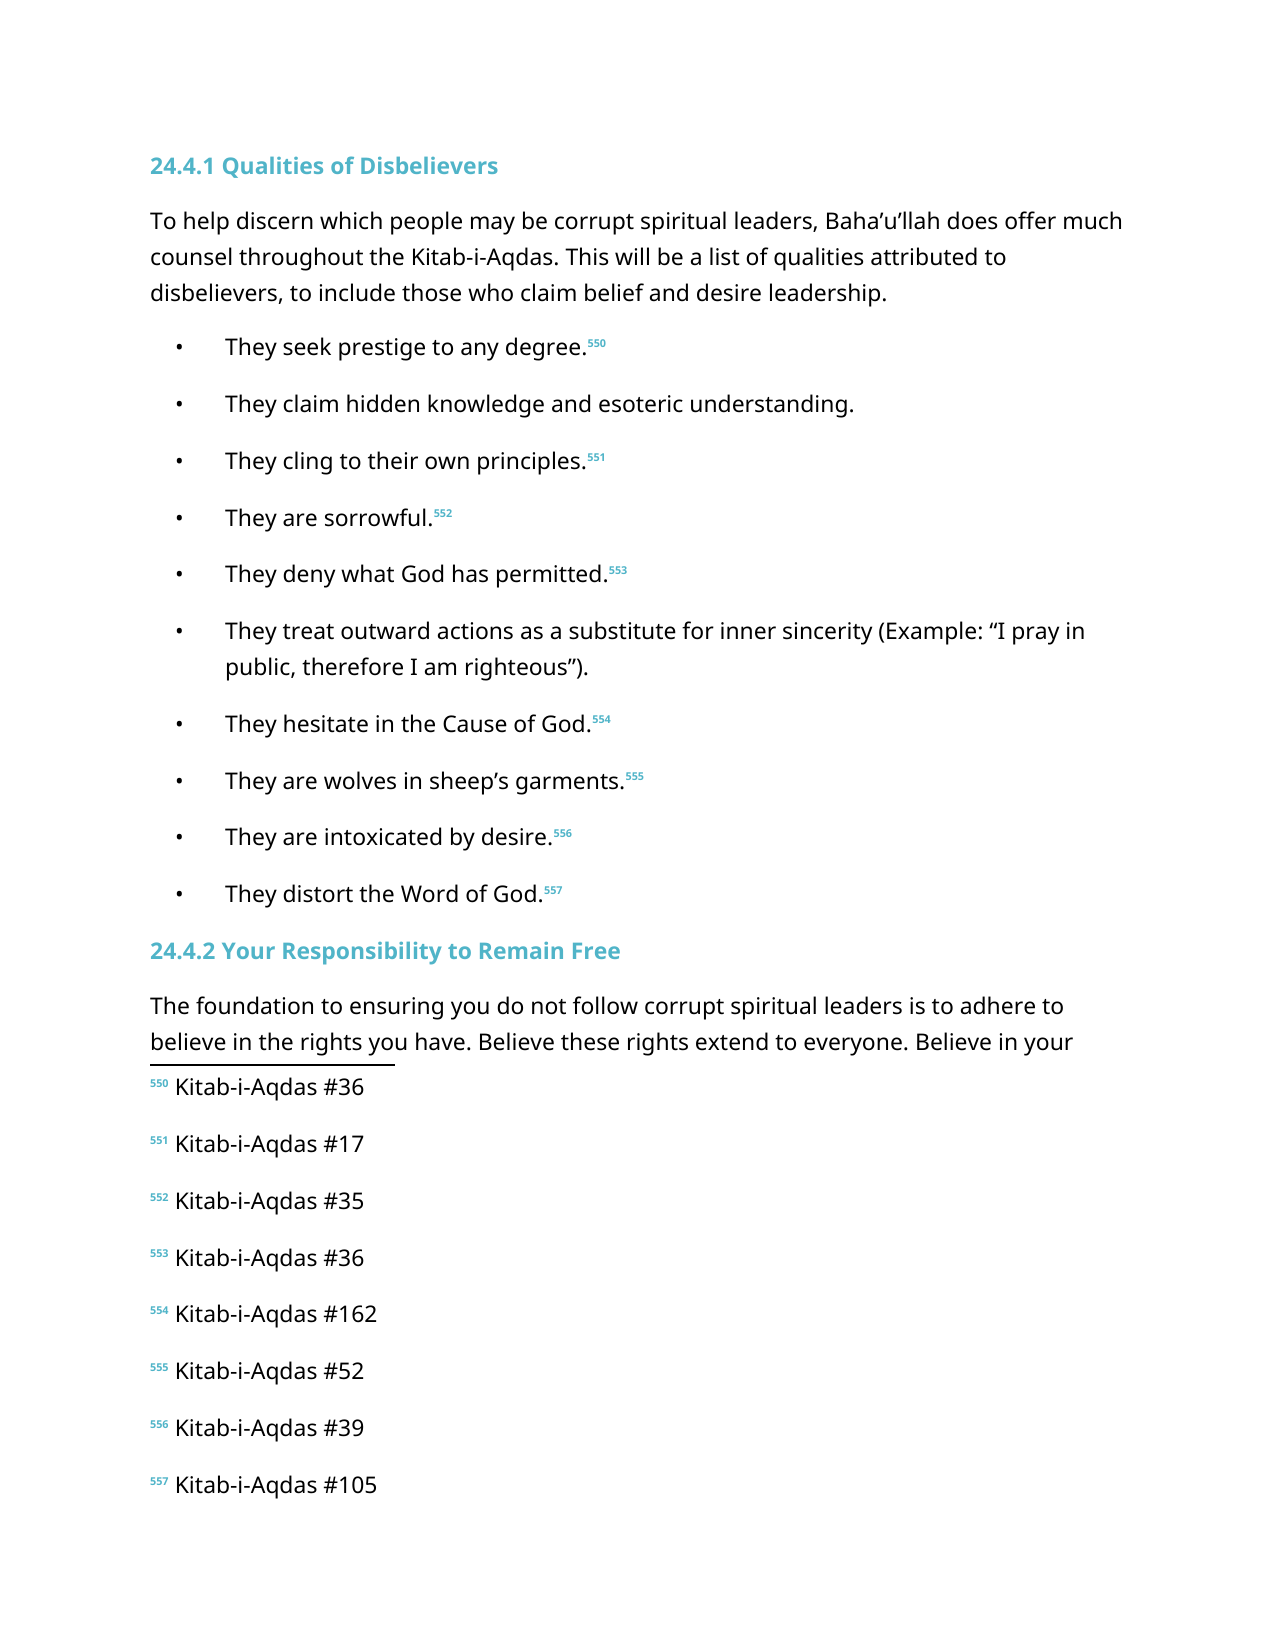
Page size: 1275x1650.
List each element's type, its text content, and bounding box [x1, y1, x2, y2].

list They hesitate in the Cause of God. [175, 708, 1125, 739]
text To help discern which people may be corrupt spiritual leaders, Baha’u’llah does offer much counsel throughout the Kitab-i-Aqdas. This will be a list of qualities attributed to disbelievers, to include those who claim belief and desire leadership. [150, 205, 1125, 308]
subtitle 24.4.2 Your Responsibility to Remain Free [150, 935, 1125, 966]
text The foundation to ensuring you do not follow corrupt spiritual leaders is to adhere to believe in the rights you have. Believe these rights extend to everyone. Believe in your responsibilities derived in your belief in God. Believe in the responsibilities of those who do lead in any manner. Learn how the trusteeship model can be applied in any spiritual leadership role. Baha’u’llah did not prohibit clergy, nor religious scholarship. Be willing to lead if you feel you are capable and can withstand the temptations of disbelief. Be willing to allow others to lead if another is capable and can withstand the temptations of disbelief. Finally, use your spiritual practice and your constellation of virtues to help you discern the various ways spiritual leadership can be manifested. [150, 989, 1125, 1057]
list They are sorrowful. [175, 502, 1125, 533]
list They distort the Word of God. [175, 878, 1125, 909]
list They cling to their own principles. [175, 445, 1125, 476]
subtitle 24.4.1 Qualities of Disbelievers [150, 150, 1125, 181]
list They seek prestige to any degree. [175, 331, 1125, 362]
list They are intoxicated by desire. [175, 821, 1125, 853]
list They are wolves in sheep’s garments. [175, 764, 1125, 796]
list They deny what God has permitted. [175, 558, 1125, 589]
list They treat outward actions as a substitute for inner sincerity (Example: “I pray in public, therefore I am righteous”). [175, 615, 1125, 682]
list They claim hidden knowledge and esoteric understanding. [175, 388, 1125, 419]
